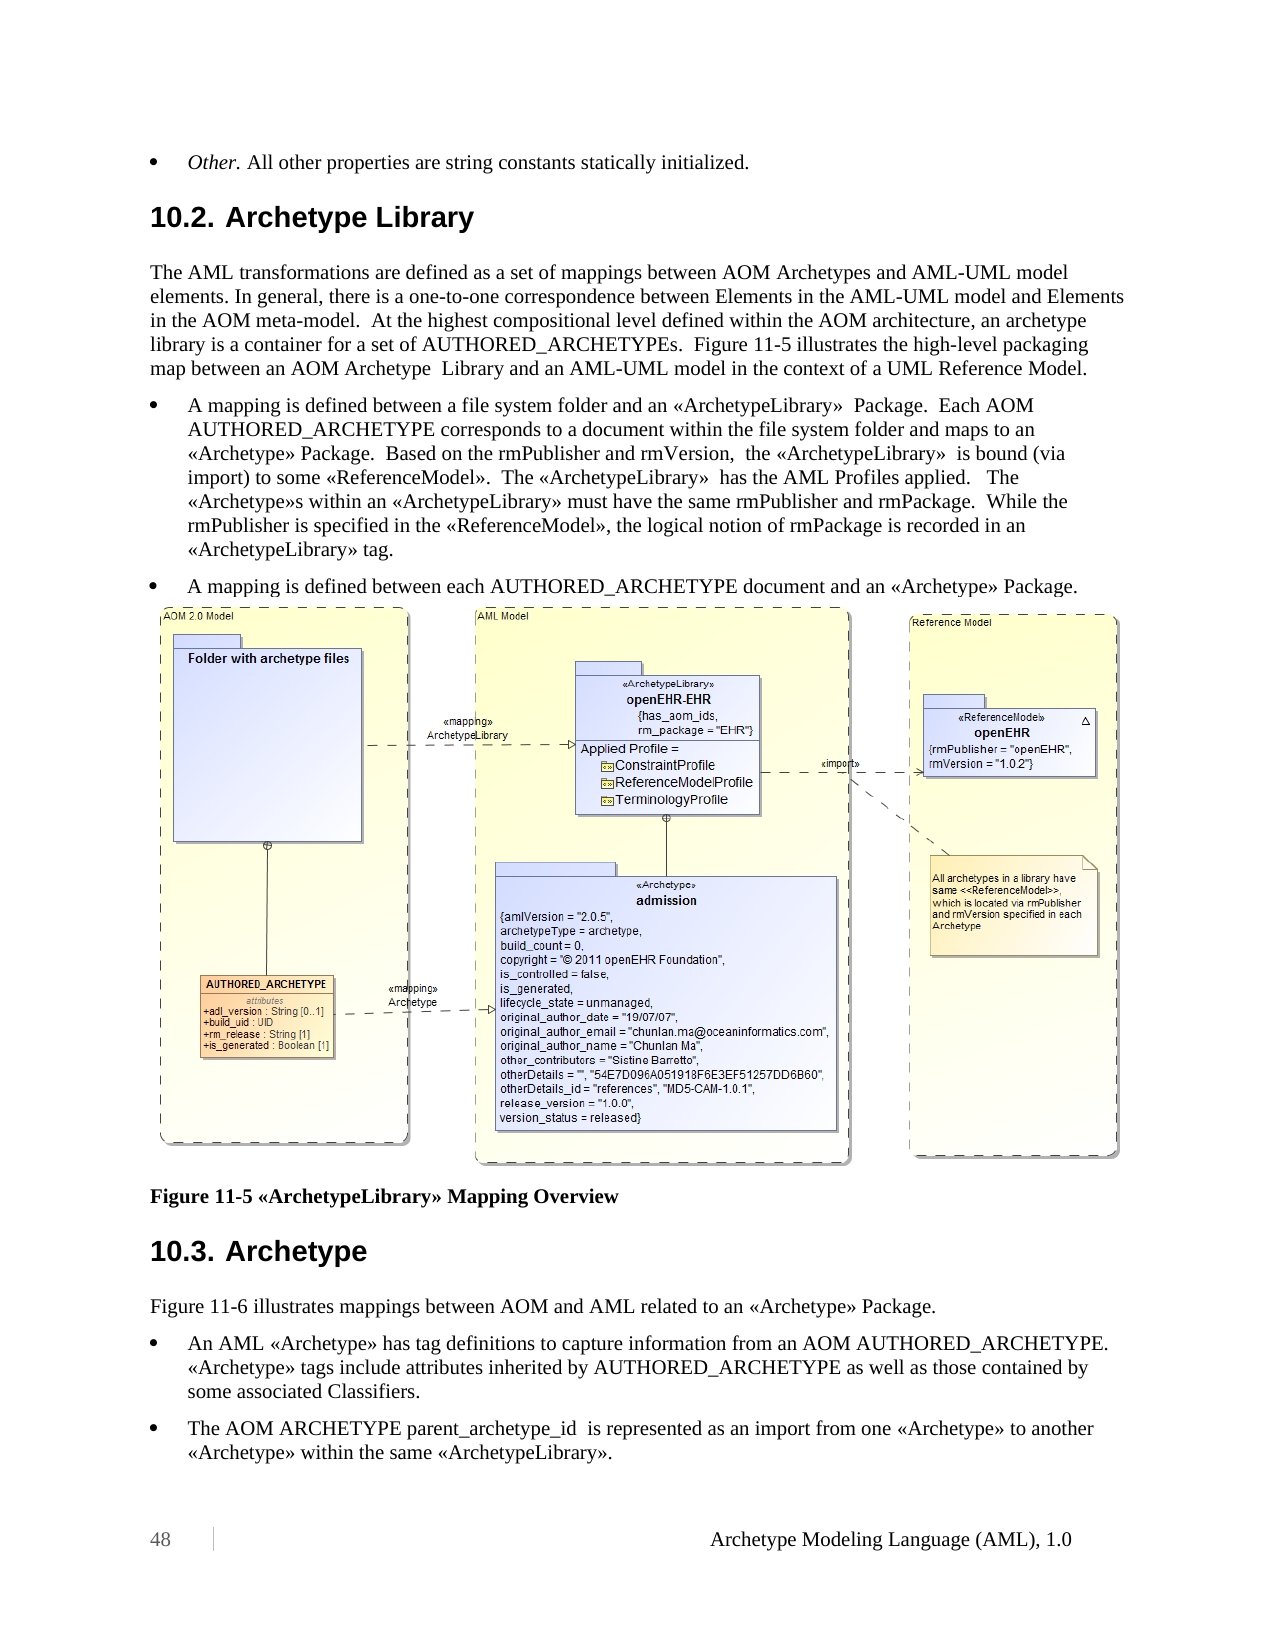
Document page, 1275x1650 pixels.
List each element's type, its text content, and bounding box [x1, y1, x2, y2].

subtitle Archetype Library [150, 199, 1125, 233]
text Figure 11-5 «ArchetypeLibrary» Mapping Overview [150, 1184, 1125, 1208]
text The AML transformations are defined as a set of mappings between AOM Archetypes and AML-UML model elements. In general, there is a one-to-one correspondence between Elements in the AML-UML model and Elements in the AOM meta-model. At the highest compositional level defined within the AOM architecture, an archetype library is a container for a set of AUTHORED_ARCHETYPEs. Figure 11-5 illustrates the high-level packaging map between an AOM Archetype Library and an AML-UML model in the context of a UML Reference Model. [150, 260, 1125, 380]
text An AML «Archetype» has tag definitions to capture information from an AOM AUTHORED_ARCHETYPE. «Archetype» tags include attributes inherited by AUTHORED_ARCHETYPE as well as those contained by some associated Classifiers. [150, 1331, 1125, 1403]
subtitle Archetype [150, 1234, 1125, 1267]
text A mapping is defined between a file system folder and an «ArchetypeLibrary» Package. Each AOM AUTHORED_ARCHETYPE corresponds to a document within the file system folder and maps to an «Archetype» Package. Based on the rmPublisher and rmVersion, the «ArchetypeLibrary» is bound (via import) to some «ReferenceModel». The «ArchetypeLibrary» has the AML Profiles applied. The «Archetype»s within an «ArchetypeLibrary» must have the same rmPublisher and rmPackage. While the rmPublisher is specified in the «ReferenceModel», the logical notion of rmPackage is recorded in an «ArchetypeLibrary» tag. [150, 393, 1125, 561]
text The AOM ARCHETYPE parent_archetype_id is represented as an import from one «Archetype» to another «Archetype» within the same «ArchetypeLibrary». [150, 1416, 1125, 1464]
picture [150, 597, 1125, 1172]
text Figure 11-6 illustrates mappings between AOM and AML related to an «Archetype» Package. [150, 1294, 1125, 1318]
text Other. All other properties are string constants statically initialized. [150, 150, 1125, 174]
